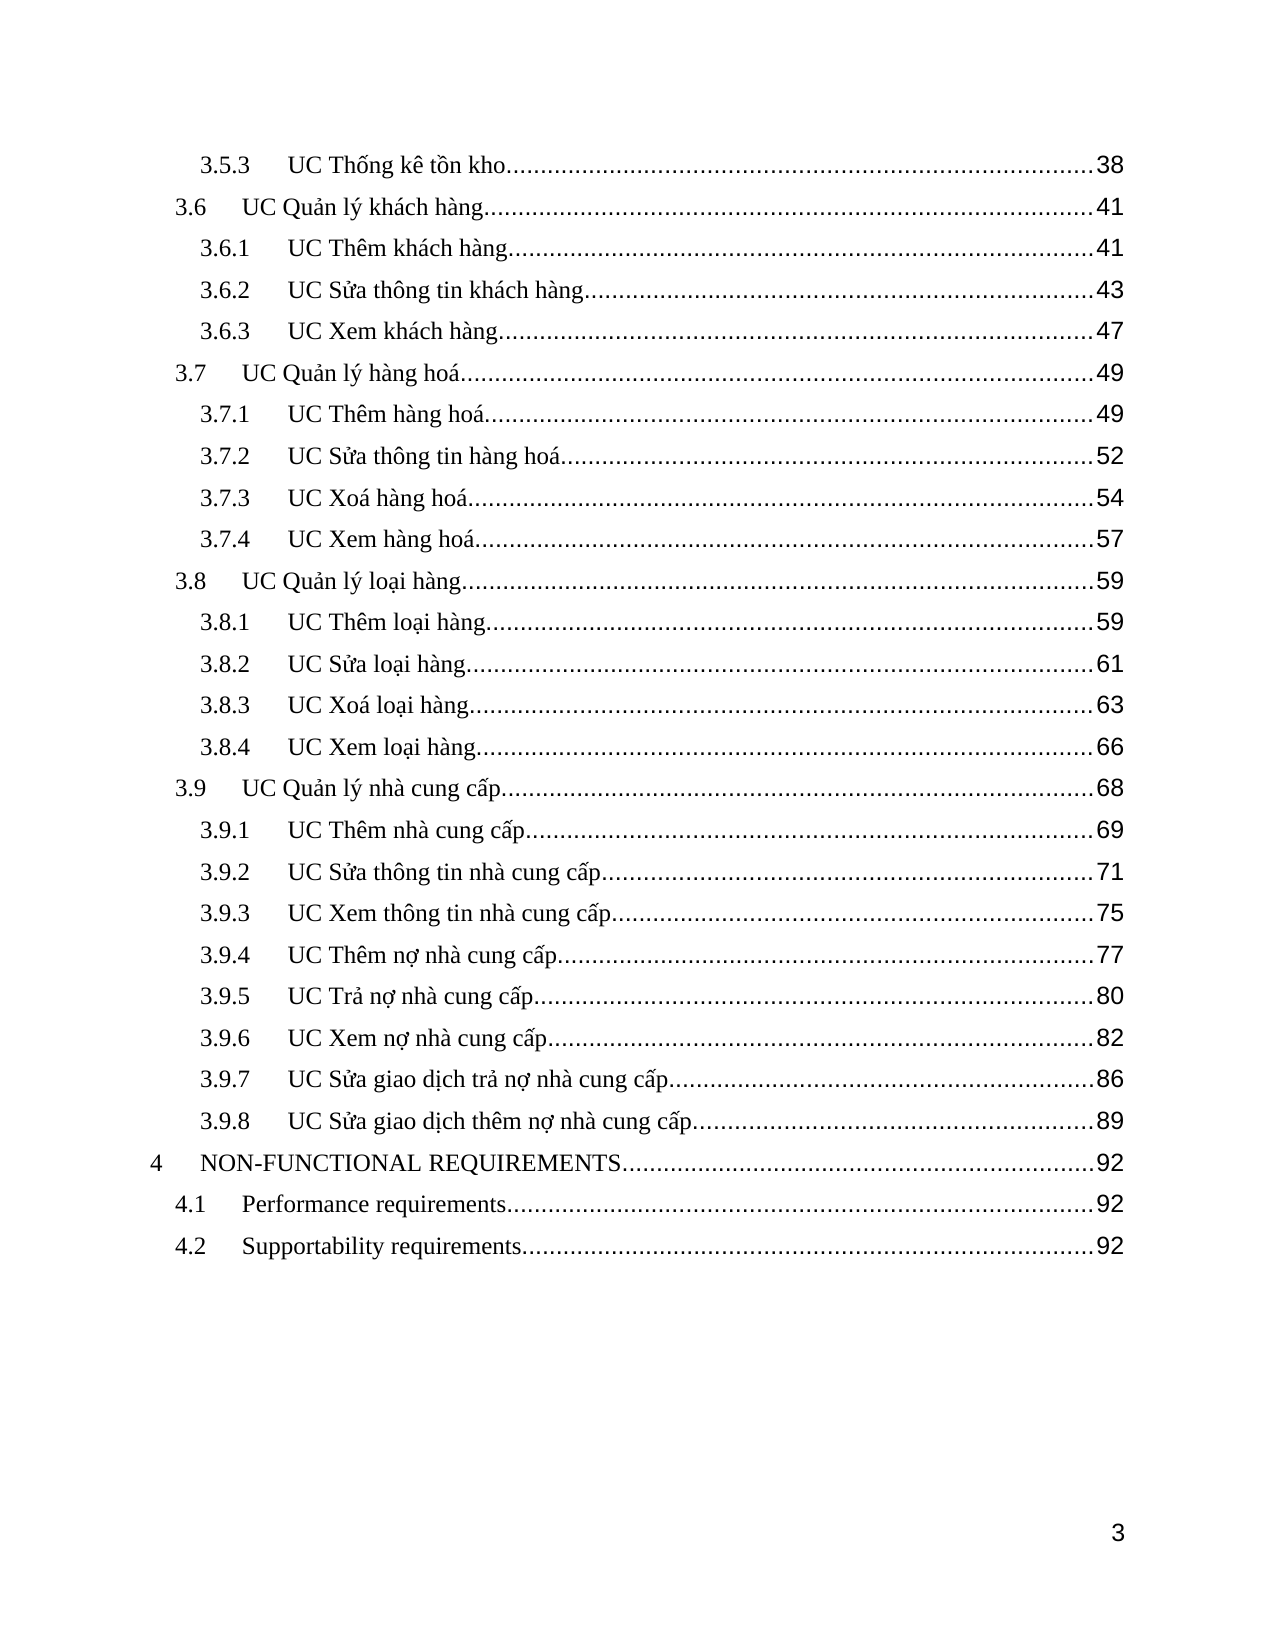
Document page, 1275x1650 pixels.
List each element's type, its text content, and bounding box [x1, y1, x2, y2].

text 4 NON-FUNCTIONAL REQUIREMENTS 92 [150, 1147, 1125, 1176]
text 4.2 Supportability requirements 92 [175, 1231, 1125, 1259]
text 3.8.4 UC Xem loại hàng 66 [200, 732, 1125, 761]
text 3.7.4 UC Xem hàng hoá 57 [200, 524, 1125, 553]
text 3.6.1 UC Thêm khách hàng 41 [200, 233, 1125, 262]
text 3.9.7 UC Sửa giao dịch trả nợ nhà cung cấp 86 [200, 1064, 1125, 1093]
text 3.9.4 UC Thêm nợ nhà cung cấp 77 [200, 940, 1125, 968]
text 4.1 Performance requirements 92 [175, 1189, 1125, 1218]
text 3.8.2 UC Sửa loại hàng 61 [200, 649, 1125, 678]
text 3.8.1 UC Thêm loại hàng 59 [200, 607, 1125, 636]
text 3.6 UC Quản lý khách hàng 41 [175, 192, 1125, 220]
text 3.9.5 UC Trả nợ nhà cung cấp 80 [200, 981, 1125, 1010]
text 3.5.3 UC Thống kê tồn kho 38 [200, 150, 1125, 179]
text 3.9.6 UC Xem nợ nhà cung cấp 82 [200, 1023, 1125, 1052]
text 3.9.3 UC Xem thông tin nhà cung cấp 75 [200, 898, 1125, 927]
text 3.7 UC Quản lý hàng hoá 49 [175, 358, 1125, 387]
text 3.8.3 UC Xoá loại hàng 63 [200, 690, 1125, 719]
text 3.9.8 UC Sửa giao dịch thêm nợ nhà cung cấp 89 [200, 1106, 1125, 1135]
text 3.8 UC Quản lý loại hàng 59 [175, 566, 1125, 594]
text 3.6.2 UC Sửa thông tin khách hàng 43 [200, 275, 1125, 303]
text 3.9.2 UC Sửa thông tin nhà cung cấp 71 [200, 857, 1125, 885]
text 3.7.2 UC Sửa thông tin hàng hoá 52 [200, 441, 1125, 470]
text 3.7.1 UC Thêm hàng hoá 49 [200, 399, 1125, 428]
text 3.9.1 UC Thêm nhà cung cấp 69 [200, 815, 1125, 844]
text 3.9 UC Quản lý nhà cung cấp 68 [175, 773, 1125, 802]
text 3.6.3 UC Xem khách hàng 47 [200, 316, 1125, 345]
text 3.7.3 UC Xoá hàng hoá 54 [200, 482, 1125, 511]
